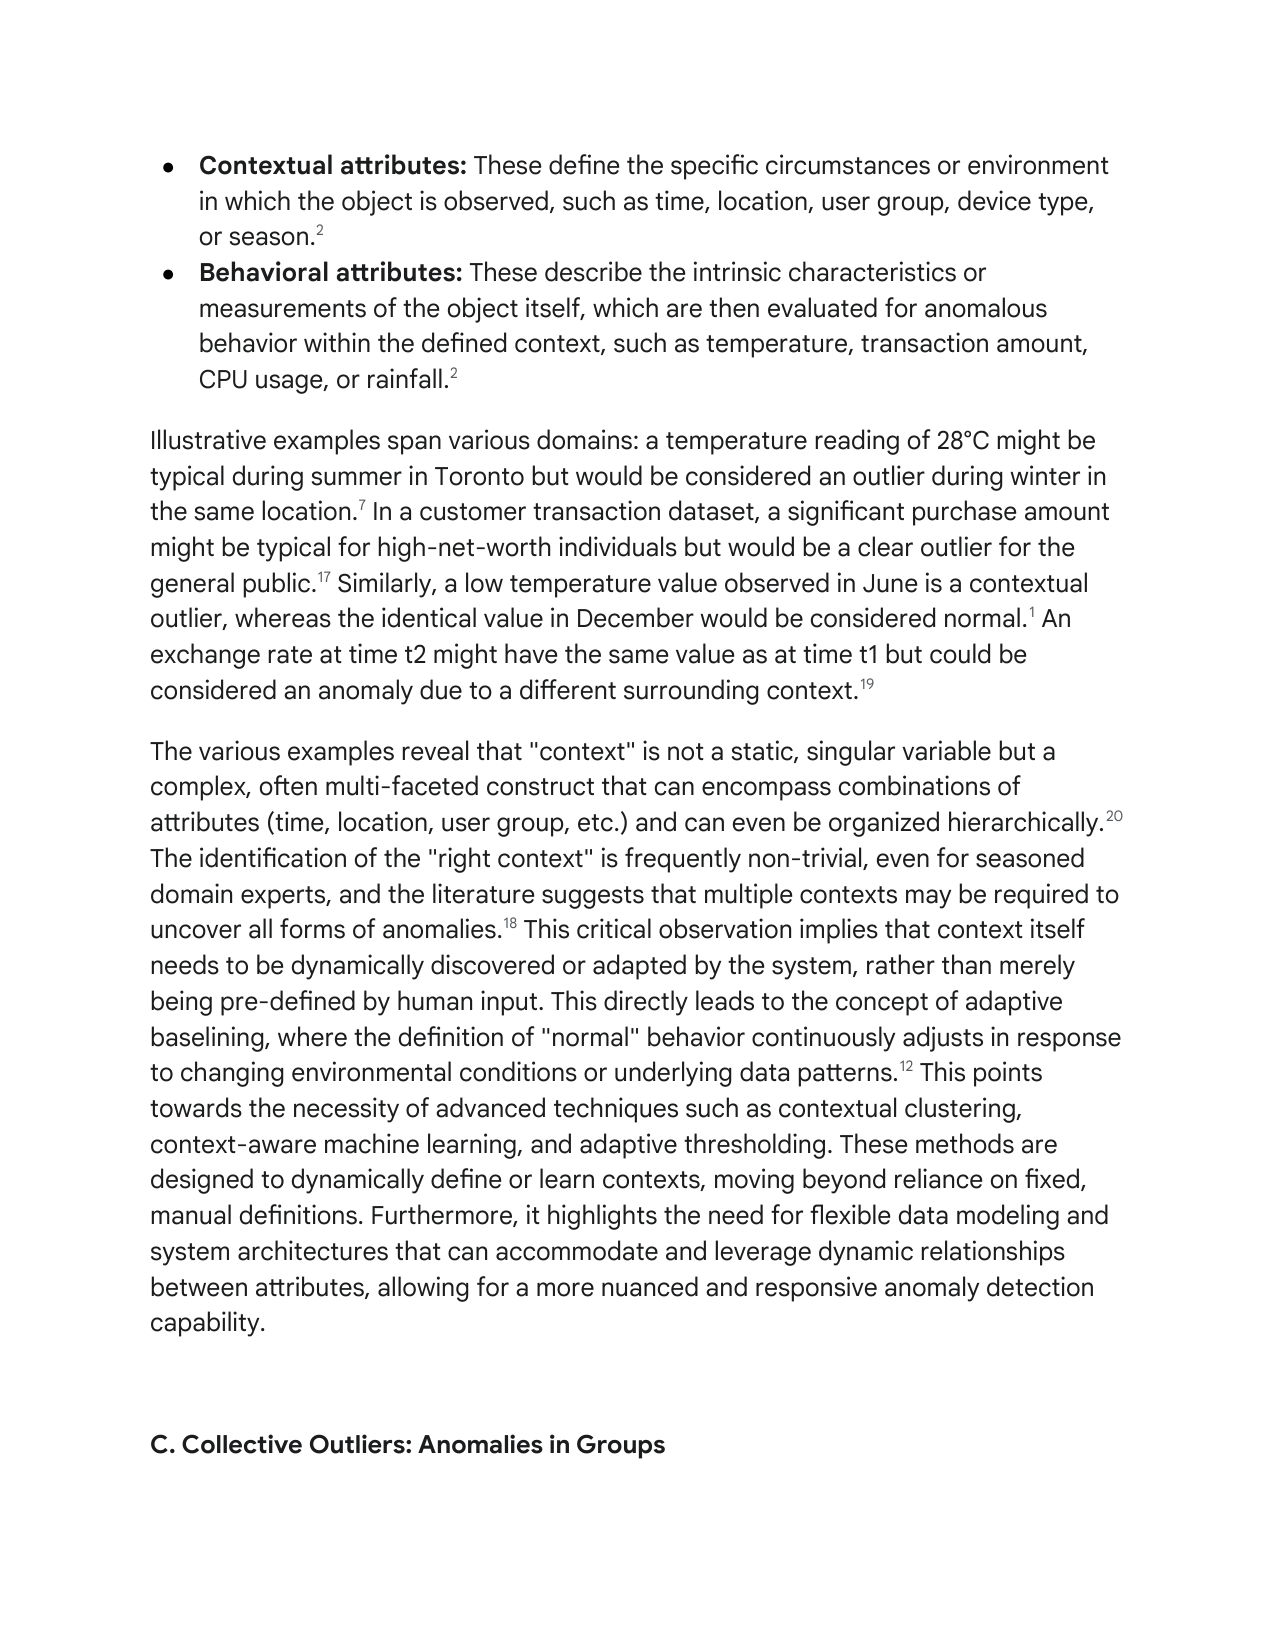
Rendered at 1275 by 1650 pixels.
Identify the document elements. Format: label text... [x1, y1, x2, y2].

list Behavioral attributes: These describe the intrinsic characteristics or measurements of the object itself, which are then evaluated for anomalous behavior within the defined context, such as temperature, transaction amount, CPU usage, or rainfall.2 [161, 257, 1125, 396]
text Illustrative examples span various domains: a temperature reading of 28°C might be typical during summer in Toronto but would be considered an outlier during winter in the same location.7 In a customer transaction dataset, a significant purchase amount might be typical for high-net-worth individuals but would be a clear outlier for the general public.17 Similarly, a low temperature value observed in June is a contextual outlier, whereas the identical value in December would be considered normal.1 An exchange rate at time t2 might have the same value as at time t1 but could be considered an anomaly due to a different surrounding context.19 [150, 425, 1125, 707]
list Contextual attributes: These define the specific circumstances or environment in which the object is observed, such as time, location, user group, device type, or season.2 [161, 150, 1125, 253]
subtitle C. Collective Outliers: Anomalies in Groups [150, 1429, 1125, 1460]
text The various examples reveal that "context" is not a static, singular variable but a complex, often multi-faceted construct that can encompass combinations of attributes (time, location, user group, etc.) and can even be organized hierarchically.20 The identification of the "right context" is frequently non-trivial, even for seasoned domain experts, and the literature suggests that multiple contexts may be required to uncover all forms of anomalies.18 This critical observation implies that context itself needs to be dynamically discovered or adapted by the system, rather than merely being pre-defined by human input. This directly leads to the concept of adaptive baselining, where the definition of "normal" behavior continuously adjusts in response to changing environmental conditions or underlying data patterns.12 This points towards the necessity of advanced techniques such as contextual clustering, context-aware machine learning, and adaptive thresholding. These methods are designed to dynamically define or learn contexts, moving beyond reliance on fixed, manual definitions. Furthermore, it highlights the need for flexible data modeling and system architectures that can accommodate and leverage dynamic relationships between attributes, allowing for a more nuanced and responsive anomaly detection capability. [150, 736, 1125, 1339]
